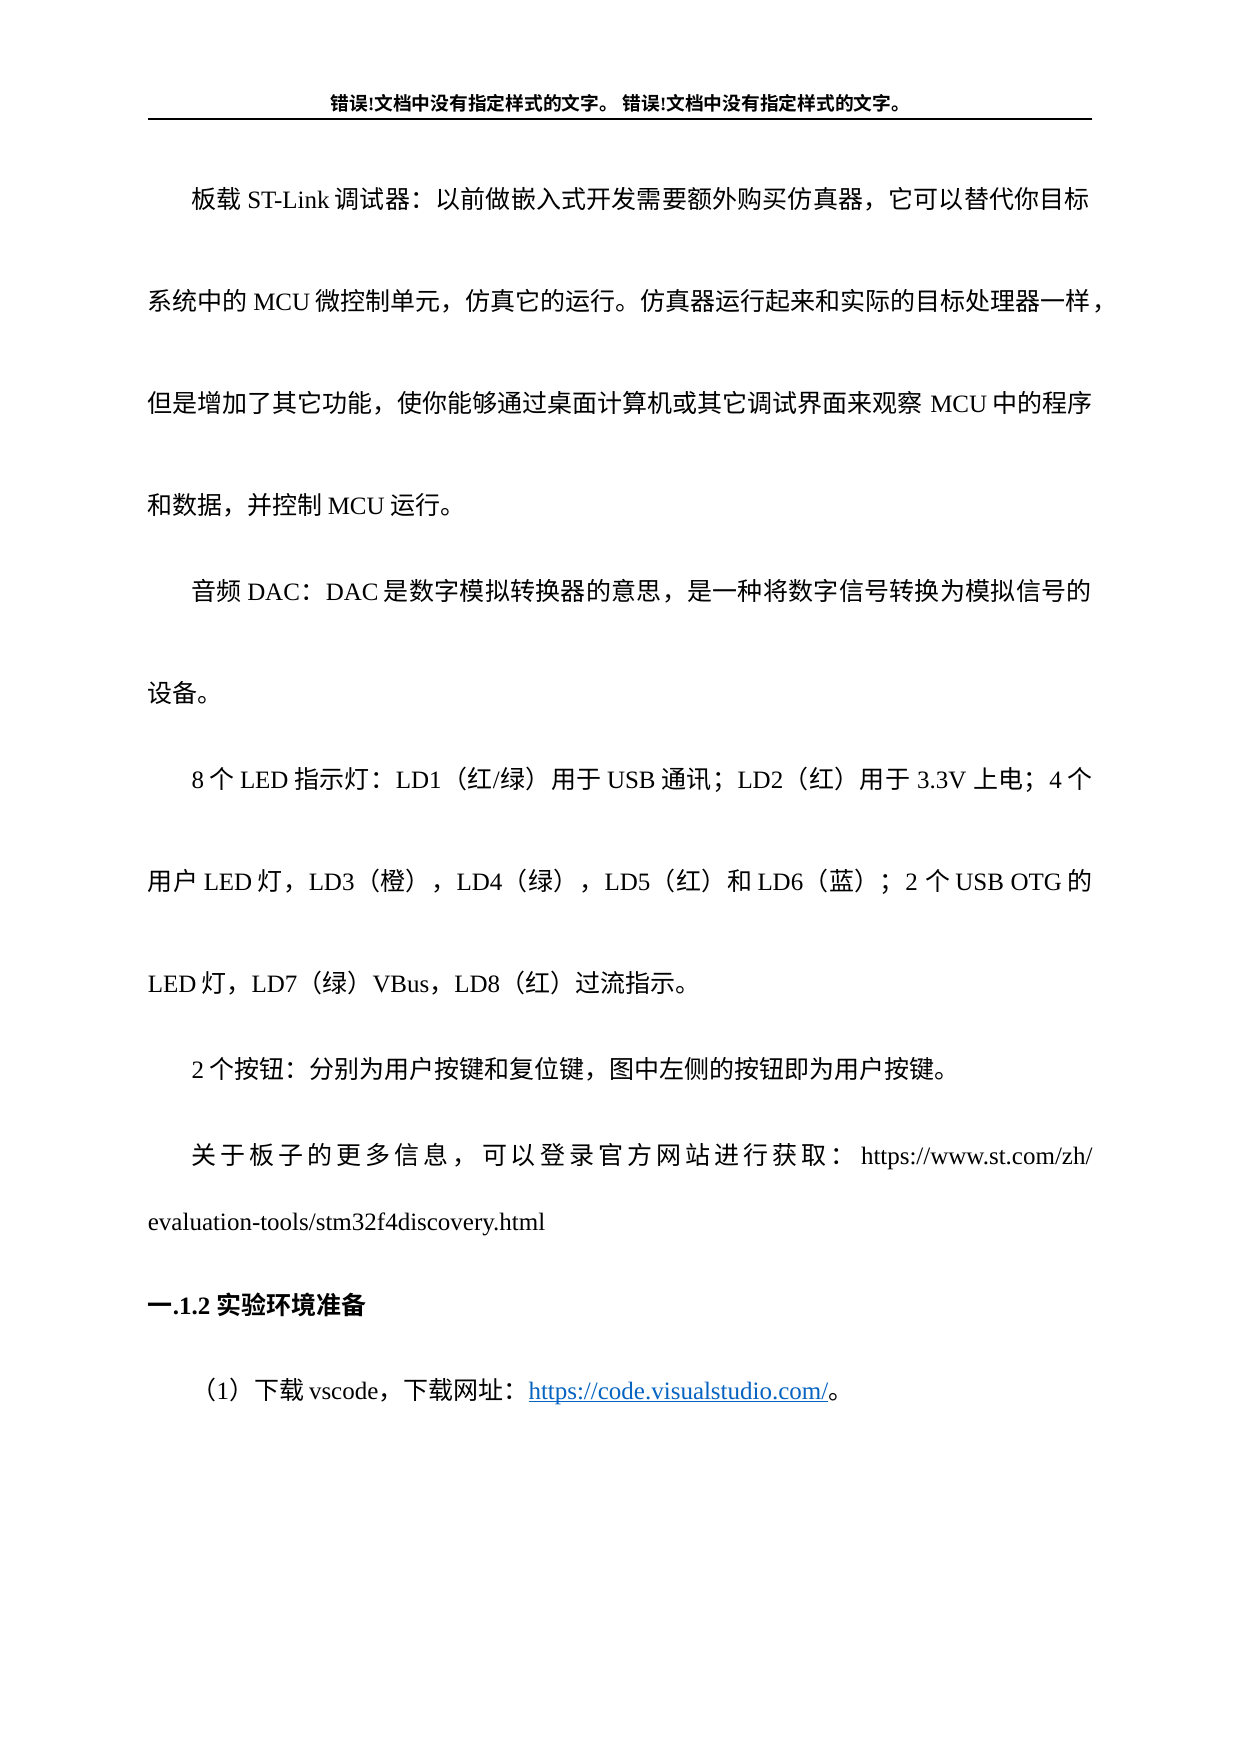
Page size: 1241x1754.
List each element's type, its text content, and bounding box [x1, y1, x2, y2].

text 8个LED指示灯：LD1（红/绿）用于USB通讯；LD2（红）用于 3.3V 上电；4个用户LED灯，LD3（橙），LD4（绿），LD5（红）和LD6（蓝）；2 个USB OTG的LED灯，LD7（绿）VBus，LD8（红）过流指示。 [148, 743, 1092, 1015]
text 音频DAC：DAC是数字模拟转换器的意思，是一种将数字信号转换为模拟信号的设备。 [148, 556, 1092, 725]
text 关于板子的更多信息，可以登录官方网站进行获取：https://www.st.com/zh/evaluation-tools/stm32f4discovery.html [148, 1119, 1092, 1238]
text （1）下载vscode，下载网址：https://code.visualstudio.com/。 [148, 1354, 1092, 1422]
text 实验环境准备 [148, 1269, 1092, 1337]
text 板载ST-Link调试器：以前做嵌入式开发需要额外购买仿真器，它可以替代你目标系统中的MCU微控制单元，仿真它的运行。仿真器运行起来和实际的目标处理器一样，但是增加了其它功能，使你能够通过桌面计算机或其它调试界面来观察MCU中的程序和数据，并控制MCU运行。 [148, 164, 1092, 537]
text 2个按钮：分别为用户按键和复位键，图中左侧的按钮即为用户按键。 [148, 1033, 1092, 1101]
